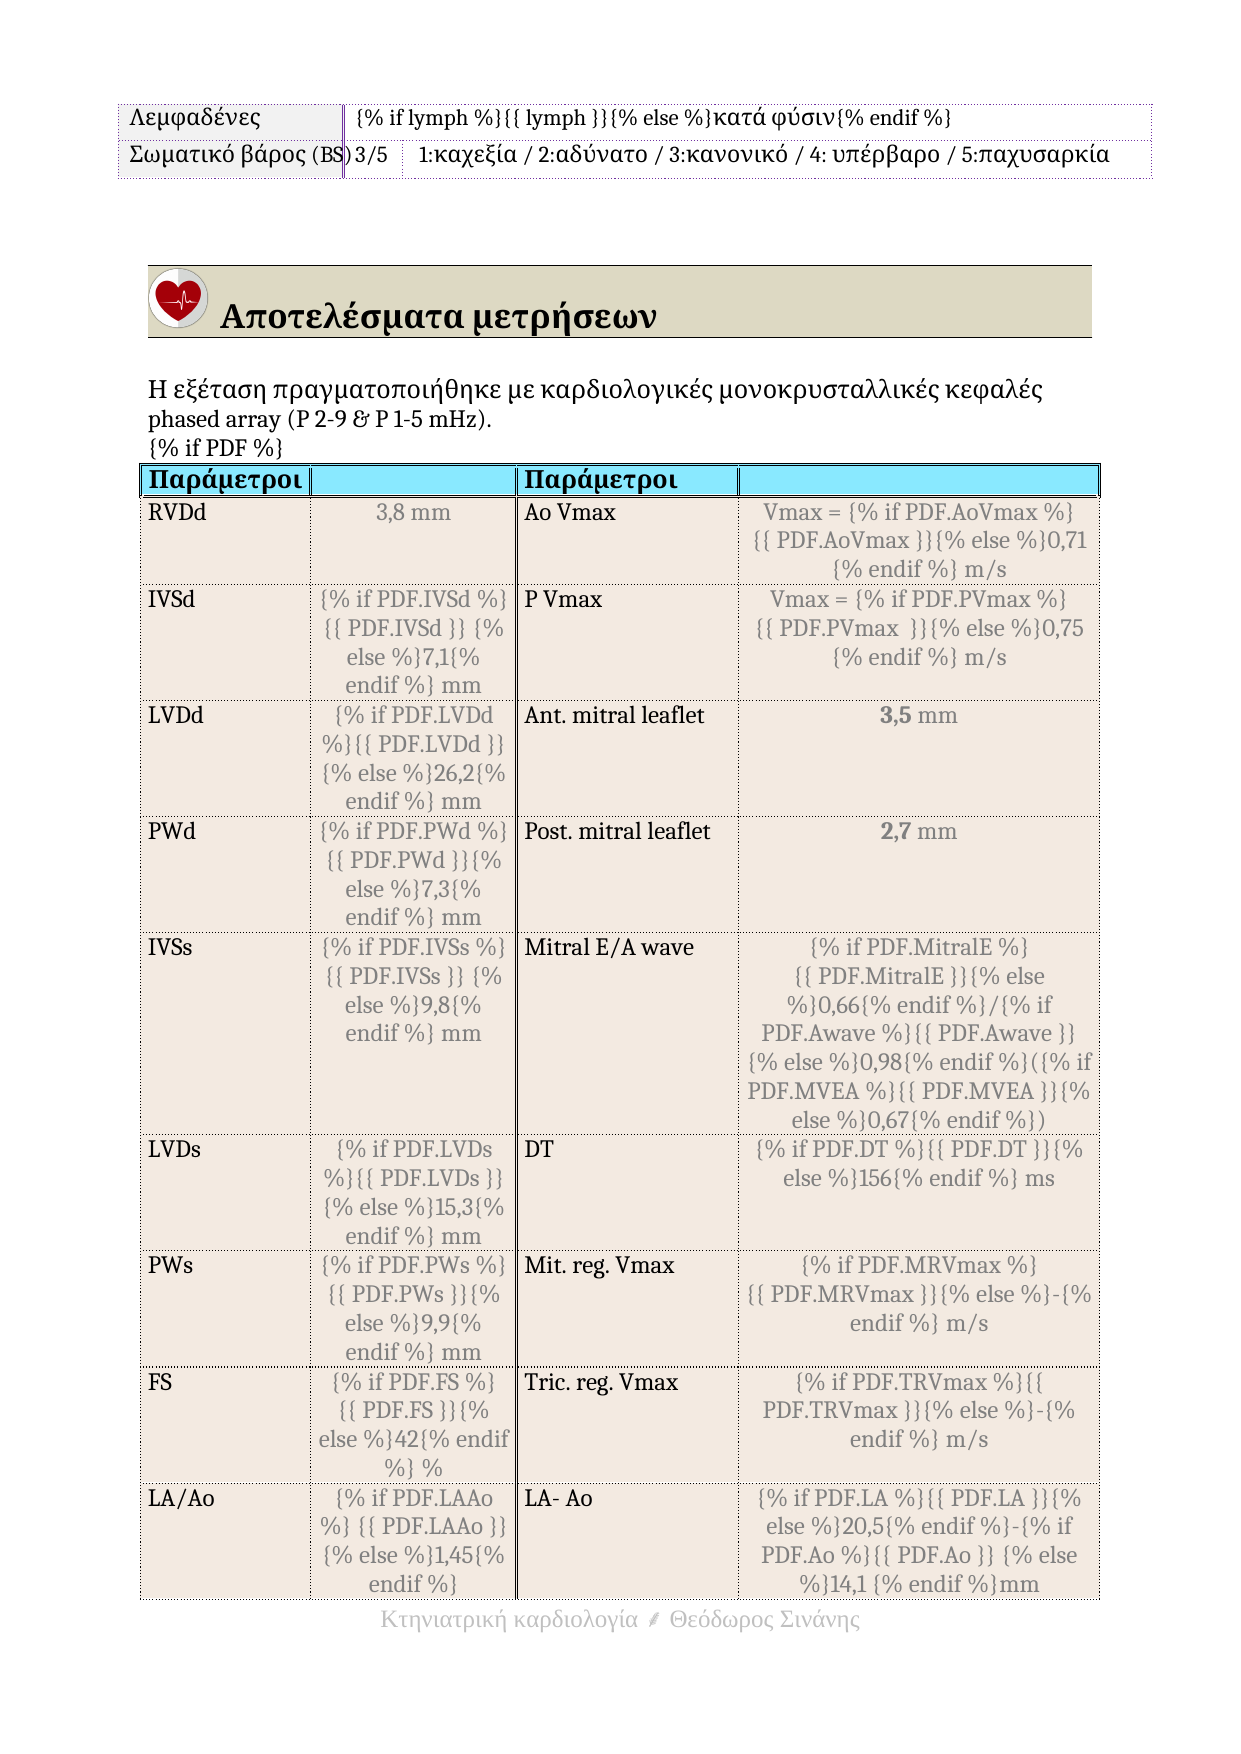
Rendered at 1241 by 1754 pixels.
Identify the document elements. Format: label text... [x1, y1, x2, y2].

text {% if PDF %} [148, 434, 1092, 463]
table_cell P Vmax [518, 584, 738, 700]
table_cell FS [140, 1366, 310, 1482]
table_cell {% if PDF.IVSd %}{{ PDF.IVSd }} {% else %}7,1{% endif %} mm [310, 584, 515, 700]
table_cell 1:καχεξία / 2:αδύνατο / 3:κανονικό / 4: υπέρβαρο / 5:παχυσαρκία [403, 140, 1152, 177]
table_cell {% if PDF.LVDd %}{{ PDF.LVDd }} {% else %}26,2{% endif %} mm [310, 700, 515, 816]
table_cell PWd [140, 816, 310, 932]
table_cell Σωματικό βάρος (BS) [118, 140, 342, 177]
table_cell {% if PDF.LVDs %}{{ PDF.LVDs }}{% else %}15,3{% endif %} mm [310, 1134, 515, 1250]
table_cell {% if PDF.MRVmax %}{{ PDF.MRVmax }}{% else %}-{% endif %} m/s [738, 1250, 1100, 1366]
table_cell Tric. reg. Vmax [518, 1366, 738, 1482]
table_cell Mitral E/A wave [518, 932, 738, 1134]
table_cell PWs [140, 1250, 310, 1366]
table_cell {% if lymph %}{{ lymph }}{% else %}κατά φύσιν{% endif %} [345, 104, 1152, 140]
table_cell LA/Ao [140, 1483, 310, 1598]
table_cell {% if PDF.DT %}{{ PDF.DT }}{% else %}156{% endif %} ms [738, 1134, 1100, 1250]
table_cell {% if PDF.FS %}{{ PDF.FS }}{% else %}42{% endif %} % [310, 1366, 515, 1482]
table_cell IVSs [140, 932, 310, 1134]
table_cell Ant. mitral leaflet [518, 700, 738, 816]
table_cell LA- Ao [518, 1483, 738, 1598]
table_header Παράμετροι [517, 466, 738, 494]
table_cell 3/5 [345, 140, 403, 177]
table_cell DT [518, 1134, 738, 1250]
table_cell 2,7 mm [738, 816, 1100, 932]
table_cell {% if PDF.MitralE %}{{ PDF.MitralE }}{% else %}0,66{% endif %}/{% if PDF.Awave %}{{ PDF.Awave }} {% else %}0,98{% endif %}({% if PDF.MVEA %}{{ PDF.MVEA }}{% else %}0,67{% endif %}) [738, 932, 1100, 1134]
picture [147, 267, 209, 329]
table_cell 3,8 mm [310, 498, 515, 584]
table_cell Mit. reg. Vmax [518, 1250, 738, 1366]
table_cell 3,5 mm [738, 700, 1100, 816]
table_cell {% if PDF.TRVmax %}{{ PDF.TRVmax }}{% else %}-{% endif %} m/s [738, 1366, 1100, 1482]
table_cell Ao Vmax [518, 498, 738, 584]
table_cell {% if PDF.PWd %}{{ PDF.PWd }}{% else %}7,3{% endif %} mm [310, 816, 515, 932]
table_cell RVDd [140, 495, 310, 584]
table_cell {% if PDF.IVSs %}{{ PDF.IVSs }} {% else %}9,8{% endif %} mm [310, 932, 515, 1134]
text Αποτελέσματα μετρήσεων [148, 266, 1092, 337]
table_cell {% if PDF.PWs %}{{ PDF.PWs }}{% else %}9,9{% endif %} mm [310, 1250, 515, 1366]
table_header Παράμετροι [142, 466, 310, 494]
text Η εξέταση πραγματοποιήθηκε με καρδιολογικές μονοκρυσταλλικές κεφαλές phased array (P 2-9 & P 1-5 mHz). [148, 376, 1092, 434]
table_cell {% if PDF.LA %}{{ PDF.LA }}{% else %}20,5{% endif %}-{% if PDF.Ao %}{{ PDF.Ao }} {% else %}14,1 {% endif %}mm [738, 1483, 1100, 1598]
table_cell LVDd [140, 700, 310, 816]
table_cell IVSd [140, 584, 310, 700]
table_cell Vmax = {% if PDF.PVmax %}{{ PDF.PVmax }}{% else %}0,75 {% endif %} m/s [738, 584, 1100, 700]
table_header [738, 466, 1098, 494]
table_cell Vmax = {% if PDF.AoVmax %}{{ PDF.AoVmax }}{% else %}0,71 {% endif %} m/s [738, 495, 1100, 584]
table_cell Post. mitral leaflet [518, 816, 738, 932]
table_header [310, 464, 517, 494]
table_cell {% if PDF.LAAo %} {{ PDF.LAAo }} {% else %}1,45{% endif %} [310, 1483, 515, 1598]
table_cell LVDs [140, 1134, 310, 1250]
table_cell Λεμφαδένες [118, 104, 342, 140]
